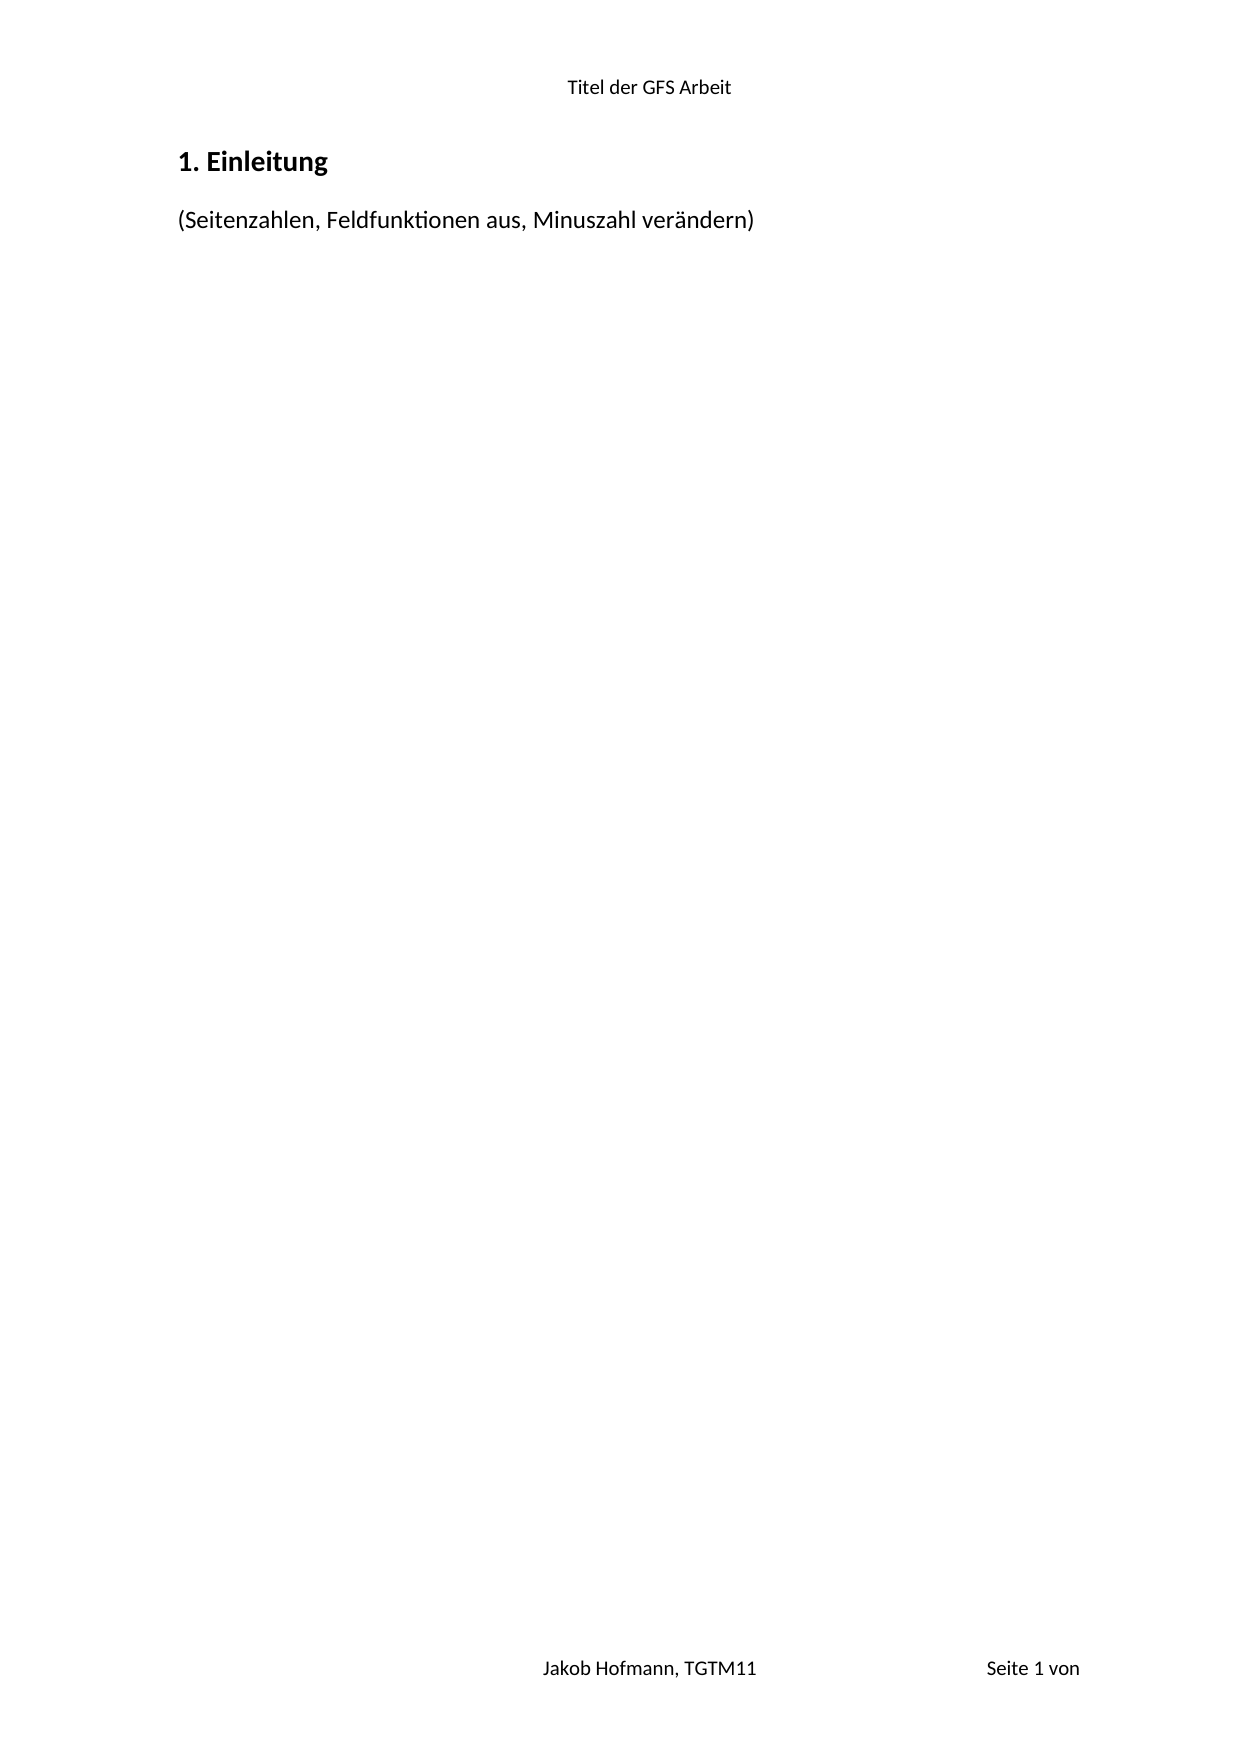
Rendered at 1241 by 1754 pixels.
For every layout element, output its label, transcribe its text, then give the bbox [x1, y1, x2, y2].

text (Seitenzahlen, Feldfunktionen aus, Minuszahl verändern) [177, 204, 1063, 234]
subtitle 1. Einleitung [177, 143, 1063, 179]
